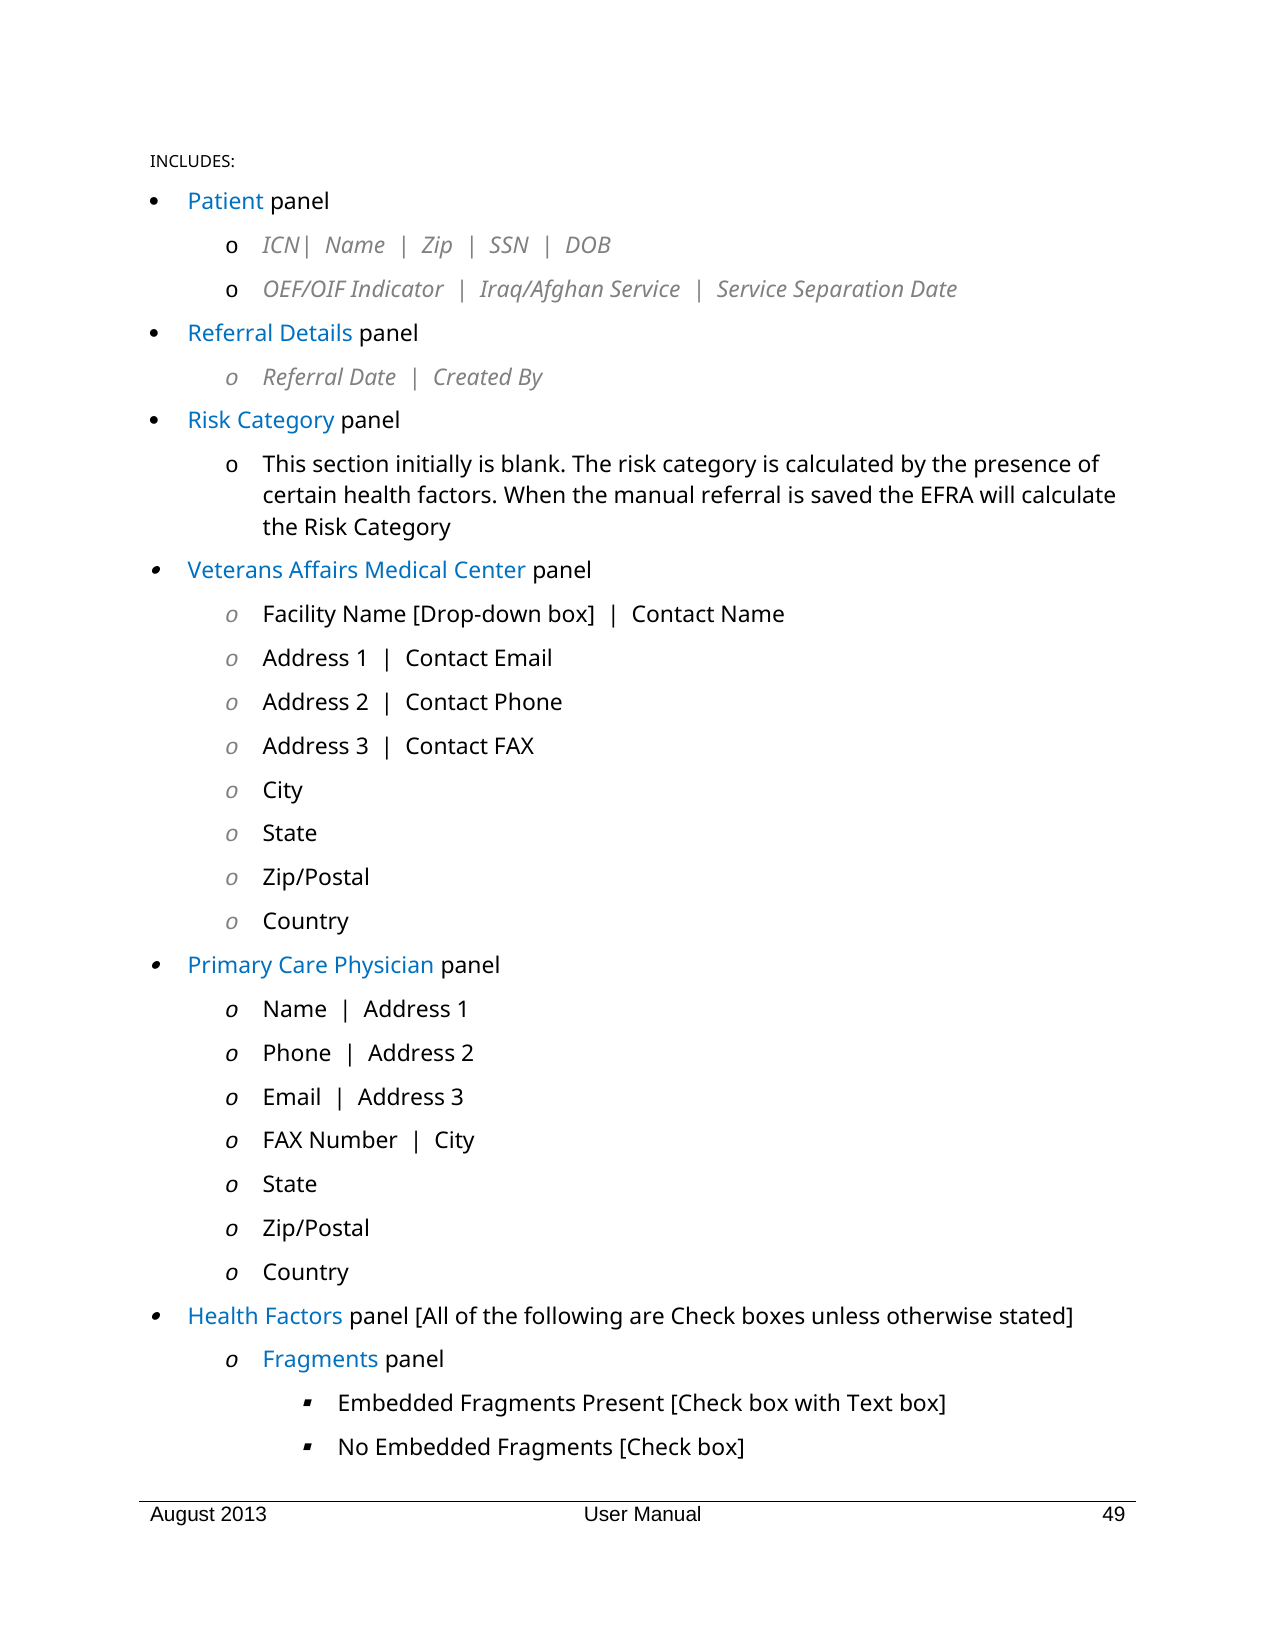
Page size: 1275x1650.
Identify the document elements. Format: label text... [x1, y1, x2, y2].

list Veterans Affairs Medical Center panel [150, 554, 1125, 586]
list Risk Category panel [150, 404, 1125, 436]
list No Embedded Fragments [Check box] [300, 1431, 1125, 1462]
list Name | Address 1 [225, 993, 1125, 1024]
list Email | Address 3 [225, 1080, 1125, 1112]
list Country [225, 1256, 1125, 1287]
list Zip/Postal [225, 1212, 1125, 1243]
list OEF/OIF Indicator | Iraq/Afghan Service | Service Separation Date [225, 273, 1125, 304]
list Phone | Address 2 [225, 1037, 1125, 1068]
list Address 2 | Contact Phone [225, 686, 1125, 717]
list Country [225, 905, 1125, 936]
list Fragments panel [225, 1343, 1125, 1375]
list Facility Name [Drop-down box] | Contact Name [225, 598, 1125, 629]
list This section initially is blank. The risk category is calculated by the presence of certain health factors. When the manual referral is saved the EFRA will calculate the Risk Category [225, 448, 1125, 542]
list Embedded Fragments Present [Check box with Text box] [300, 1387, 1125, 1418]
list ICN | Name | Zip | SSN | DOB [225, 229, 1125, 260]
list State [225, 817, 1125, 849]
list Referral Details panel [150, 317, 1125, 348]
list Referral Date | Created By [225, 360, 1125, 392]
text INCLUDES: [150, 150, 1125, 173]
list Zip/Postal [225, 861, 1125, 893]
list State [225, 1168, 1125, 1199]
list Patient panel [150, 185, 1125, 216]
list FAX Number | City [225, 1124, 1125, 1156]
list City [225, 773, 1125, 805]
list Address 1 | Contact Email [225, 642, 1125, 673]
list Primary Care Physician panel [150, 949, 1125, 980]
list Health Factors panel [All of the following are Check boxes unless otherwise stated] [150, 1300, 1125, 1331]
list Address 3 | Contact FAX [225, 730, 1125, 761]
